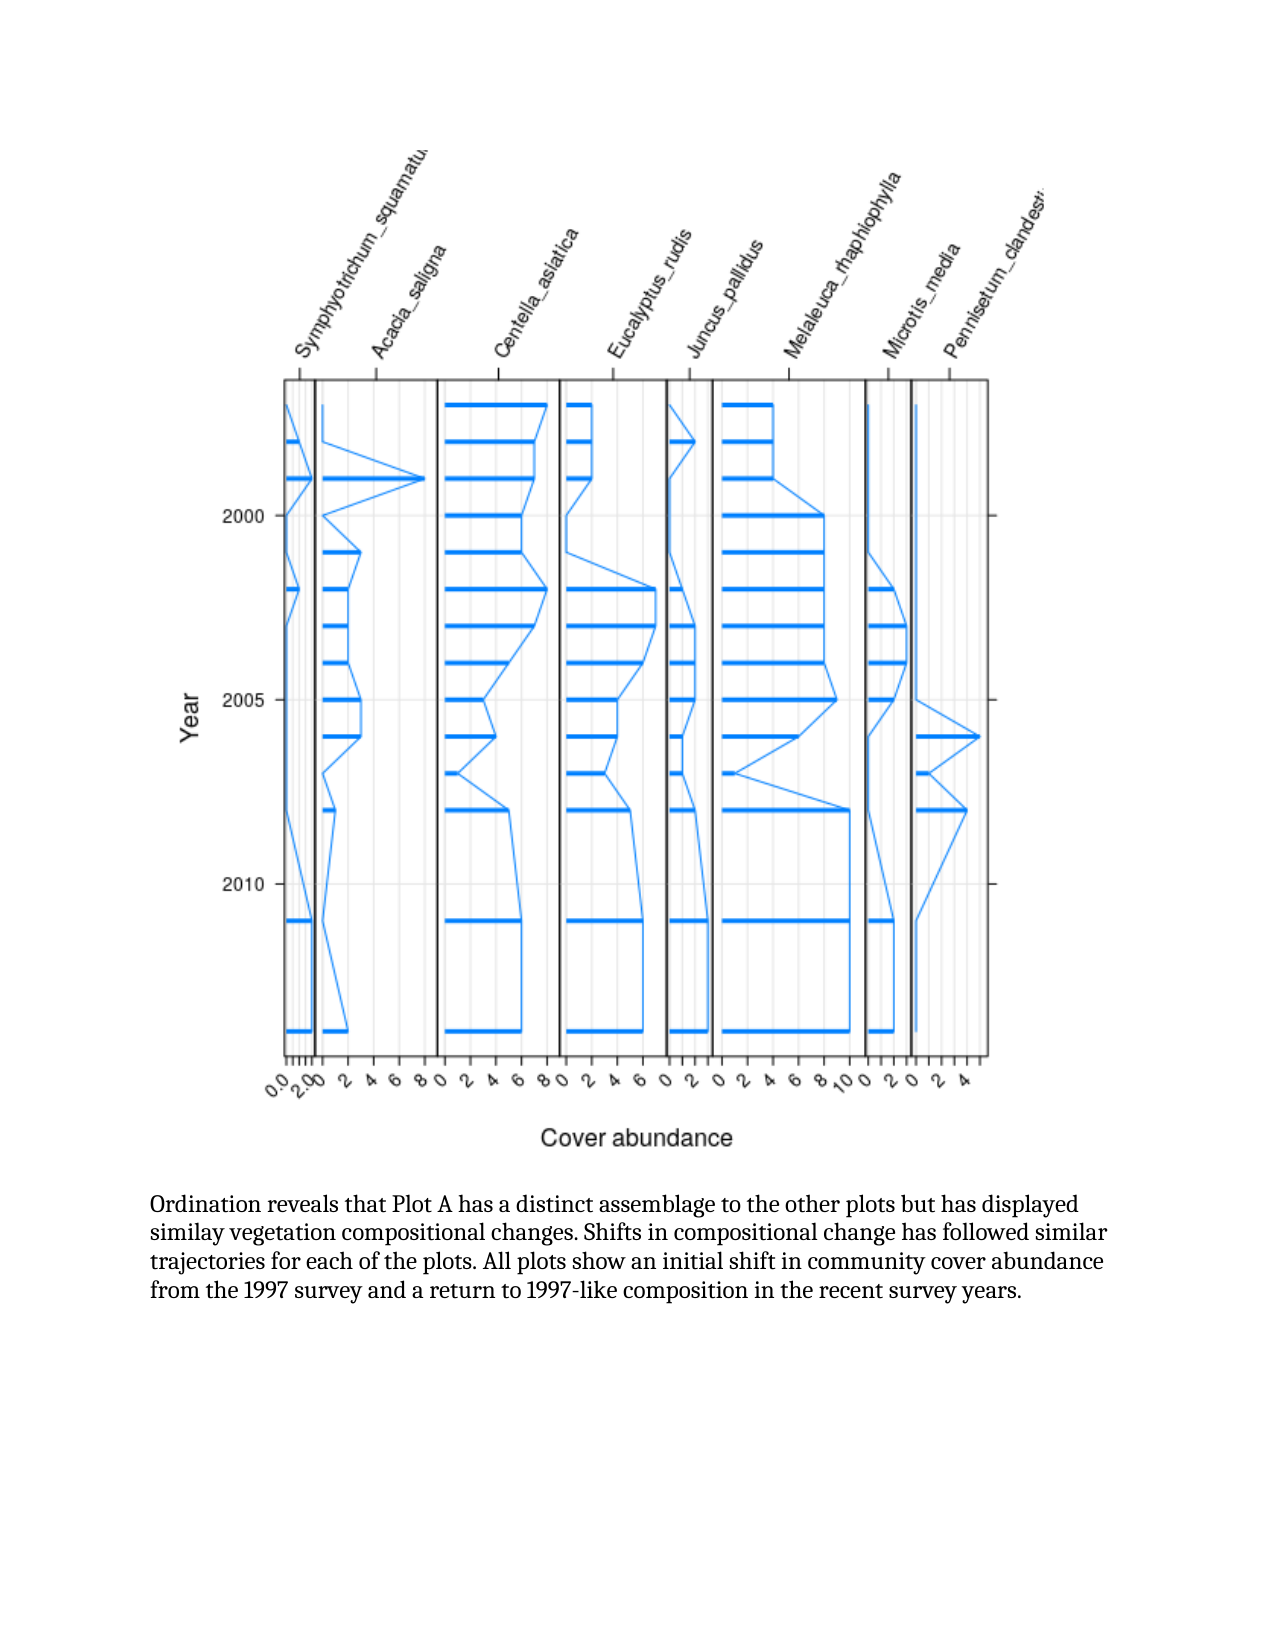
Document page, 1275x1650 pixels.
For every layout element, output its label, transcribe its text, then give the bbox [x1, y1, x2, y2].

text Ordination reveals that Plot A has a distinct assemblage to the other plots but has displayed similay vegetation compositional changes. Shifts in compositional change has followed similar trajectories for each of the plots. All plots show an initial shift in community cover abundance from the 1997 survey and a return to 1997-like composition in the recent survey years. [150, 1189, 1125, 1304]
picture [168, 150, 1044, 1171]
